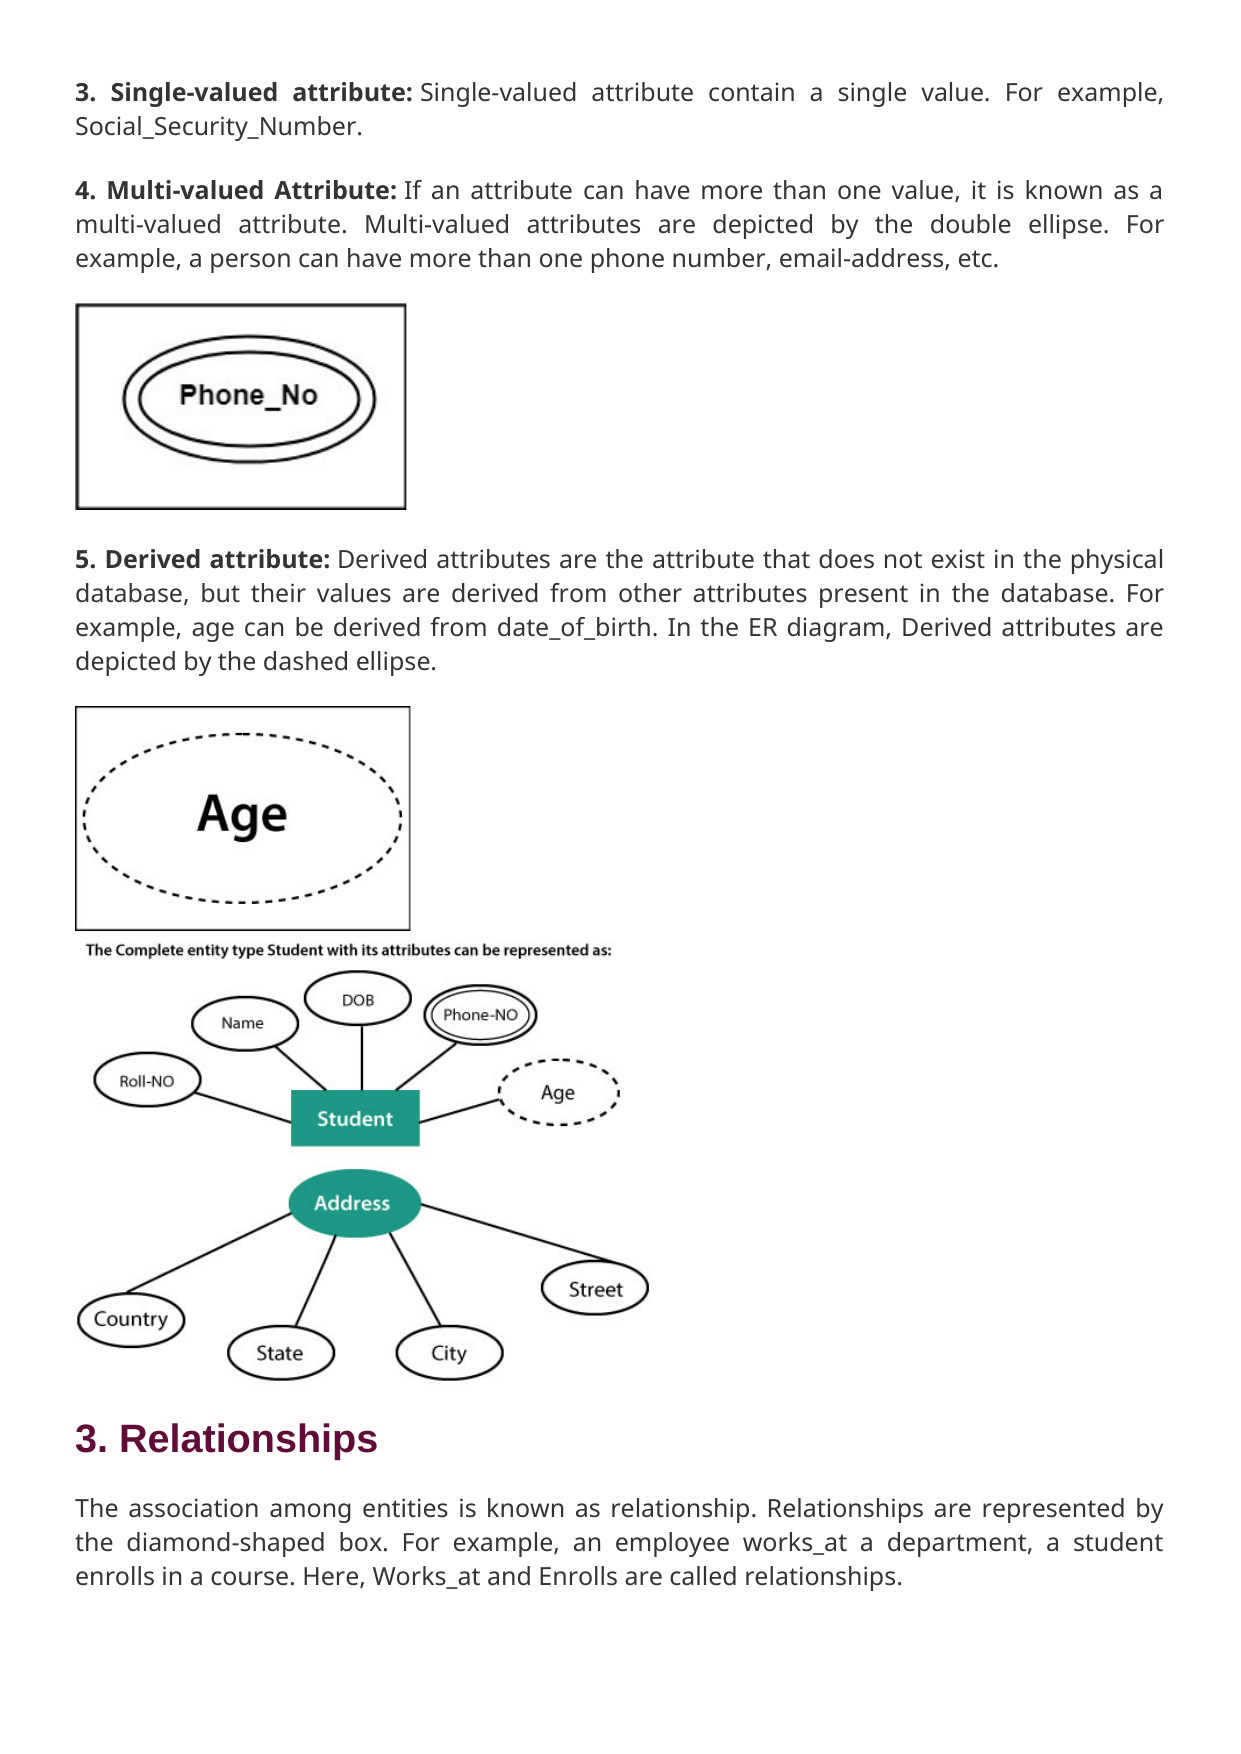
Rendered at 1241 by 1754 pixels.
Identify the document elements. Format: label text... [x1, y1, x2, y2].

text The association among entities is known as relationship. Relationships are represented by the diamond-shaped box. For example, an employee works_at a department, a student enrolls in a course. Here, Works_at and Enrolls are called relationships. [75, 1490, 1165, 1592]
picture [75, 932, 656, 1397]
picture [75, 706, 411, 931]
subtitle 3. Relationships [75, 1415, 1165, 1461]
text 5. Derived attribute: Derived attributes are the attribute that does not exist in the physical database, but their values are derived from other attributes present in the database. For example, age can be derived from date_of_birth. In the ER diagram, Derived attributes are depicted by the dashed ellipse. [75, 541, 1165, 677]
picture [75, 303, 407, 510]
text 3. Single-valued attribute: Single-valued attribute contain a single value. For example, Social_Security_Number. [75, 75, 1165, 143]
text 4. Multi-valued Attribute: If an attribute can have more than one value, it is known as a multi-valued attribute. Multi-valued attributes are depicted by the double ellipse. For example, a person can have more than one phone number, email-address, etc. [75, 172, 1165, 274]
